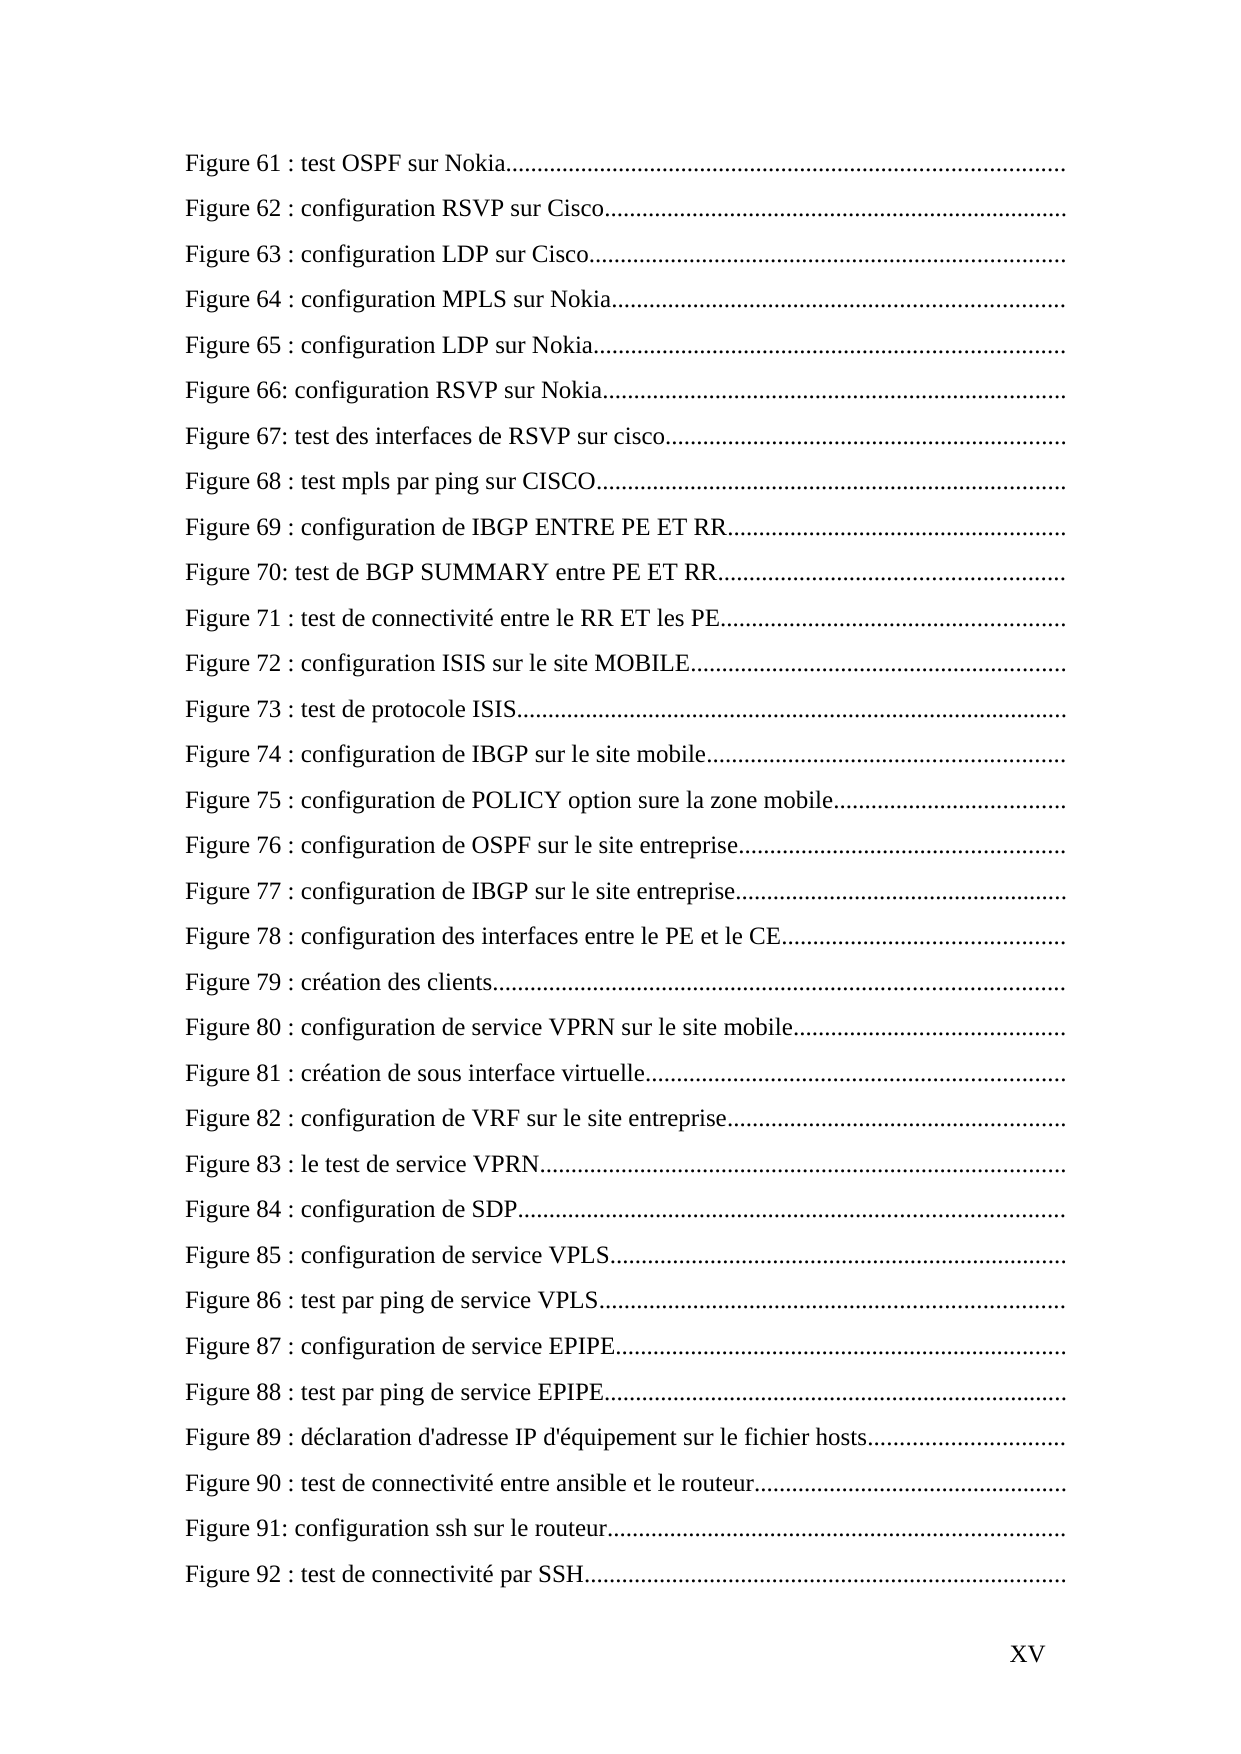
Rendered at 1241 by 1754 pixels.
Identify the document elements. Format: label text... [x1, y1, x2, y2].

text Figure 86 : test par ping de service VPLS 87 [148, 1286, 1045, 1314]
text Figure 90 : test de connectivité entre ansible et le routeur 88 [148, 1468, 1045, 1496]
text Figure 65 : configuration LDP sur Nokia 78 [148, 330, 1045, 358]
text Figure 71 : test de connectivité entre le RR ET les PE 80 [148, 603, 1045, 632]
text Figure 77 : configuration de IBGP sur le site entreprise 83 [148, 876, 1045, 905]
text Figure 63 : configuration LDP sur Cisco 77 [148, 239, 1045, 267]
text Figure 88 : test par ping de service EPIPE 87 [148, 1377, 1045, 1405]
text Figure 81 : création de sous interface virtuelle 85 [148, 1058, 1045, 1087]
text Figure 61 : test OSPF sur Nokia 76 [148, 148, 1045, 176]
text Figure 64 : configuration MPLS sur Nokia 77 [148, 284, 1045, 313]
text Figure 82 : configuration de VRF sur le site entreprise 85 [148, 1103, 1045, 1132]
text Figure 70: test de BGP SUMMARY entre PE ET RR 80 [148, 557, 1045, 586]
text Figure 72 : configuration ISIS sur le site MOBILE 81 [148, 648, 1045, 677]
text Figure 62 : configuration RSVP sur Cisco 77 [148, 193, 1045, 222]
text Figure 92 : test de connectivité par SSH 89 [148, 1559, 1045, 1587]
text Figure 91: configuration ssh sur le routeur 89 [148, 1513, 1045, 1542]
text Figure 89 : déclaration d'adresse IP d'équipement sur le fichier hosts 88 [148, 1422, 1045, 1451]
text Figure 80 : configuration de service VPRN sur le site mobile 84 [148, 1012, 1045, 1041]
text Figure 79 : création des clients 84 [148, 967, 1045, 996]
text Figure 83 : le test de service VPRN 85 [148, 1149, 1045, 1178]
text Figure 73 : test de protocole ISIS 81 [148, 694, 1045, 723]
text Figure 74 : configuration de IBGP sur le site mobile 82 [148, 739, 1045, 768]
text Figure 66: configuration RSVP sur Nokia 78 [148, 375, 1045, 404]
text Figure 68 : test mpls par ping sur CISCO 79 [148, 466, 1045, 495]
text Figure 87 : configuration de service EPIPE 87 [148, 1331, 1045, 1360]
text Figure 85 : configuration de service VPLS 86 [148, 1240, 1045, 1269]
text Figure 67: test des interfaces de RSVP sur cisco 79 [148, 421, 1045, 449]
text Figure 75 : configuration de POLICY option sure la zone mobile 82 [148, 785, 1045, 814]
text Figure 78 : configuration des interfaces entre le PE et le CE 84 [148, 921, 1045, 950]
text Figure 76 : configuration de OSPF sur le site entreprise 83 [148, 830, 1045, 859]
text Figure 84 : configuration de SDP 86 [148, 1194, 1045, 1223]
text Figure 69 : configuration de IBGP ENTRE PE ET RR 79 [148, 512, 1045, 541]
